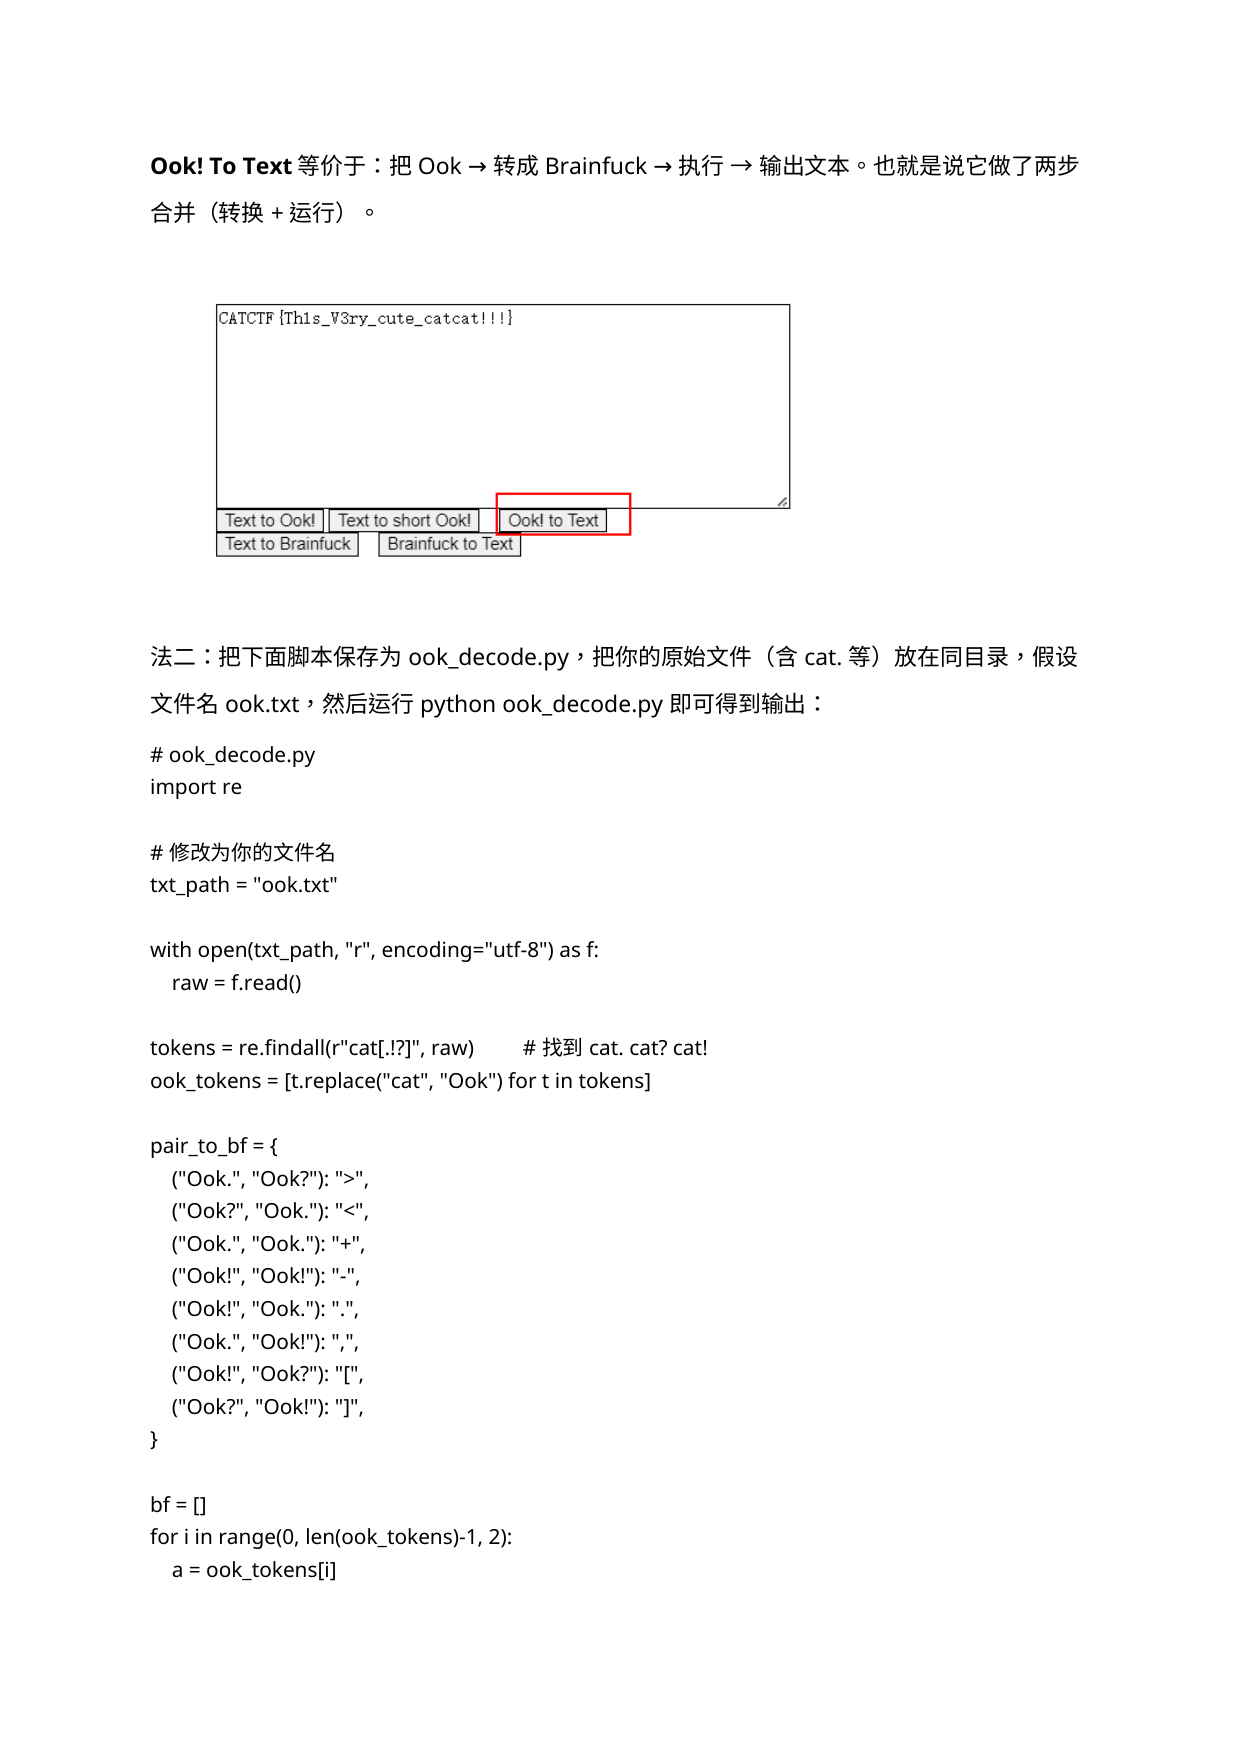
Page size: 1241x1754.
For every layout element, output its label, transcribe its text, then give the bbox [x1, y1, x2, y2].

text 法二：把下面脚本保存为 ook_decode.py，把你的原始文件（含 cat. 等）放在同目录，假设文件名 ook.txt，然后运行 python ook_decode.py 即可得到输出： [150, 641, 1090, 719]
text Ook! To Text等价于：把 Ook → 转成 Brainfuck → 执行 → 输出文本。也就是说它做了两步合并（转换 + 运行）。 [150, 150, 1090, 228]
picture [150, 268, 1034, 601]
